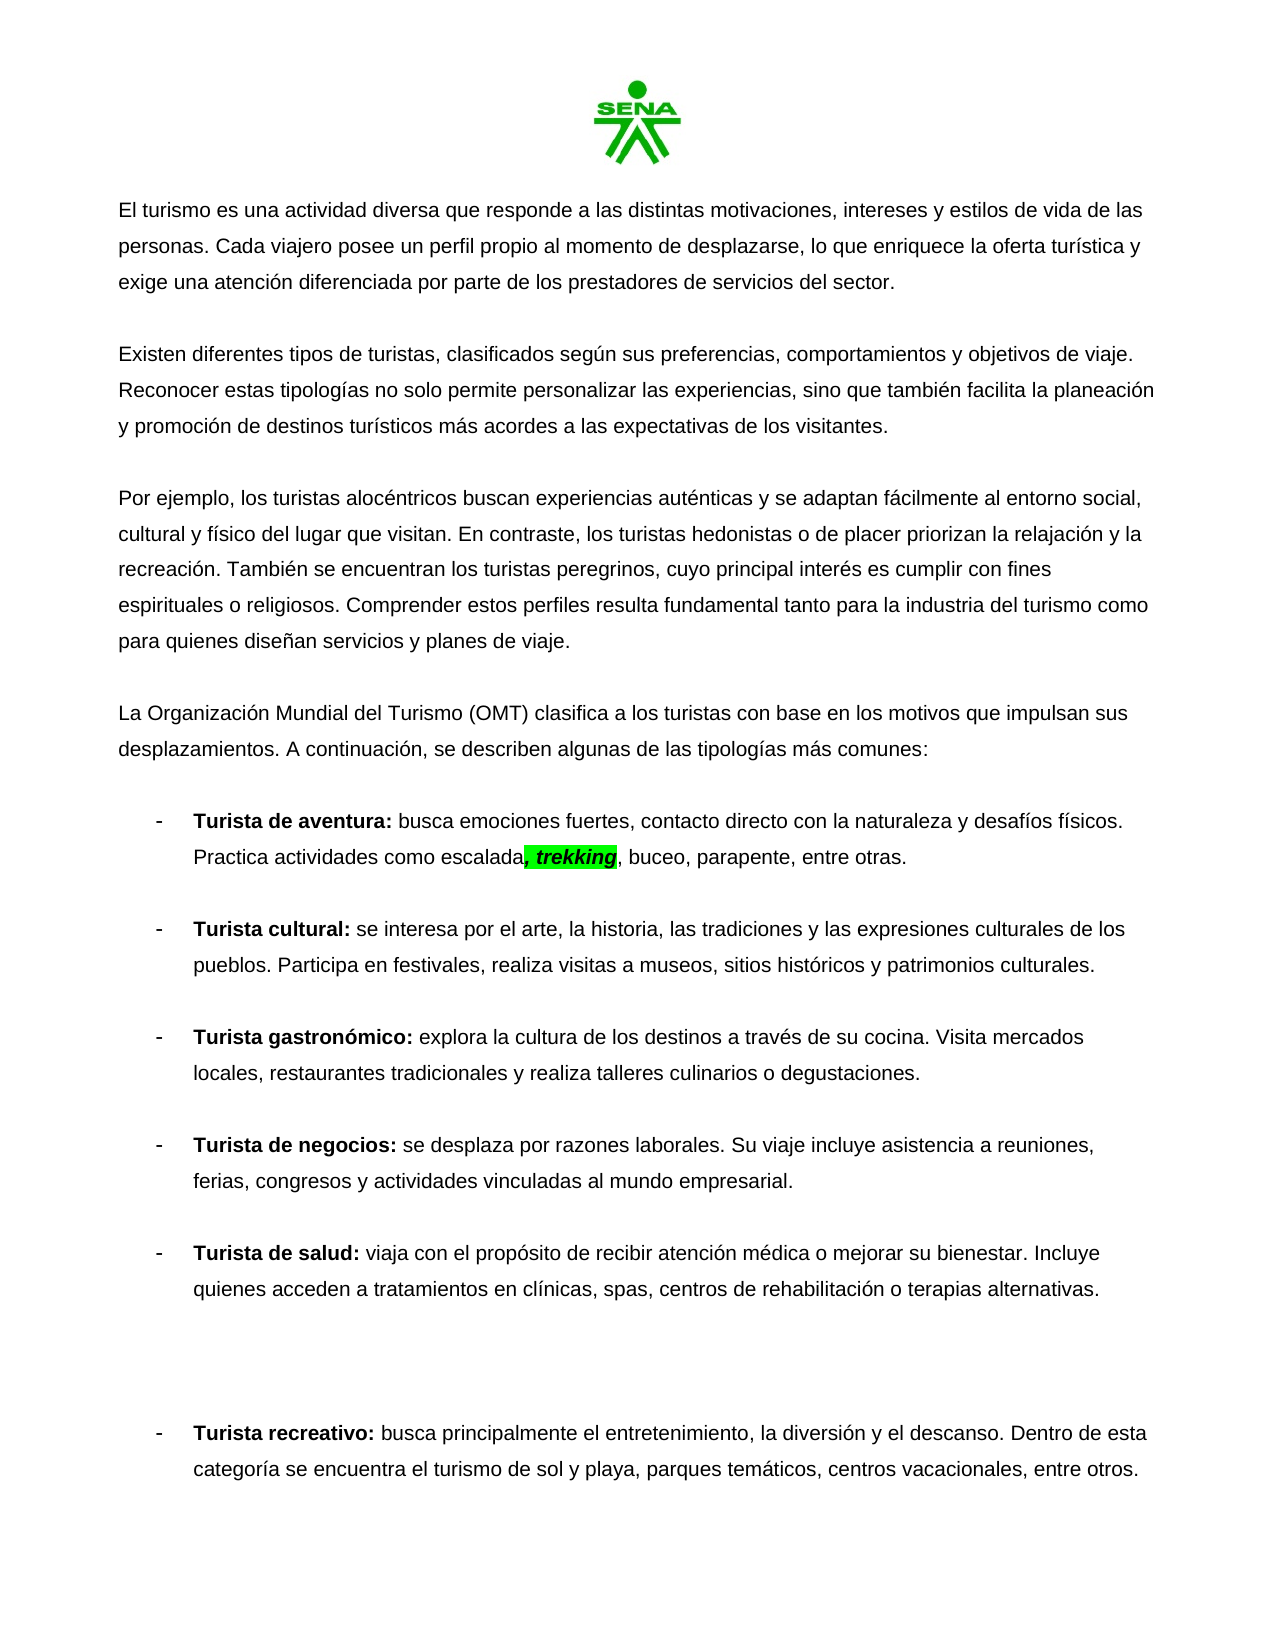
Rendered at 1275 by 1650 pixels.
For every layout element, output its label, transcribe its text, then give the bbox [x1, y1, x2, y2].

picture [588, 75, 687, 172]
list Turista gastronómico: explora la cultura de los destinos a través de su cocina. Visita mercados locales, restaurantes tradicionales y realiza talleres culinarios o degustaciones. [156, 1025, 1157, 1085]
list Turista recreativo: busca principalmente el entretenimiento, la diversión y el descanso. Dentro de esta categoría se encuentra el turismo de sol y playa, parques temáticos, centros vacacionales, entre otros. [156, 1420, 1157, 1480]
text El turismo es una actividad diversa que responde a las distintas motivaciones, intereses y estilos de vida de las personas. Cada viajero posee un perfil propio al momento de desplazarse, lo que enriquece la oferta turística y exige una atención diferenciada por parte de los prestadores de servicios del sector. [118, 198, 1157, 294]
text Existen diferentes tipos de turistas, clasificados según sus preferencias, comportamientos y objetivos de viaje. Reconocer estas tipologías no solo permite personalizar las experiencias, sino que también facilita la planeación y promoción de destinos turísticos más acordes a las expectativas de los visitantes. [118, 342, 1157, 437]
list Turista de aventura: busca emociones fuertes, contacto directo con la naturaleza y desafíos físicos. Practica actividades como escalada, trekking, buceo, parapente, entre otras. [156, 809, 1157, 869]
text Por ejemplo, los turistas alocéntricos buscan experiencias auténticas y se adaptan fácilmente al entorno social, cultural y físico del lugar que visitan. En contraste, los turistas hedonistas o de placer priorizan la relajación y la recreación. También se encuentran los turistas peregrinos, cuyo principal interés es cumplir con fines espirituales o religiosos. Comprender estos perfiles resulta fundamental tanto para la industria del turismo como para quienes diseñan servicios y planes de viaje. [118, 485, 1157, 653]
list Turista cultural: se interesa por el arte, la historia, las tradiciones y las expresiones culturales de los pueblos. Participa en festivales, realiza visitas a museos, sitios históricos y patrimonios culturales. [156, 917, 1157, 977]
list Turista de salud: viaja con el propósito de recibir atención médica o mejorar su bienestar. Incluye quienes acceden a tratamientos en clínicas, spas, centros de rehabilitación o terapias alternativas. [156, 1241, 1157, 1301]
text La Organización Mundial del Turismo (OMT) clasifica a los turistas con base en los motivos que impulsan sus desplazamientos. A continuación, se describen algunas de las tipologías más comunes: [118, 701, 1157, 761]
list Turista de negocios: se desplaza por razones laborales. Su viaje incluye asistencia a reuniones, ferias, congresos y actividades vinculadas al mundo empresarial. [156, 1133, 1157, 1193]
